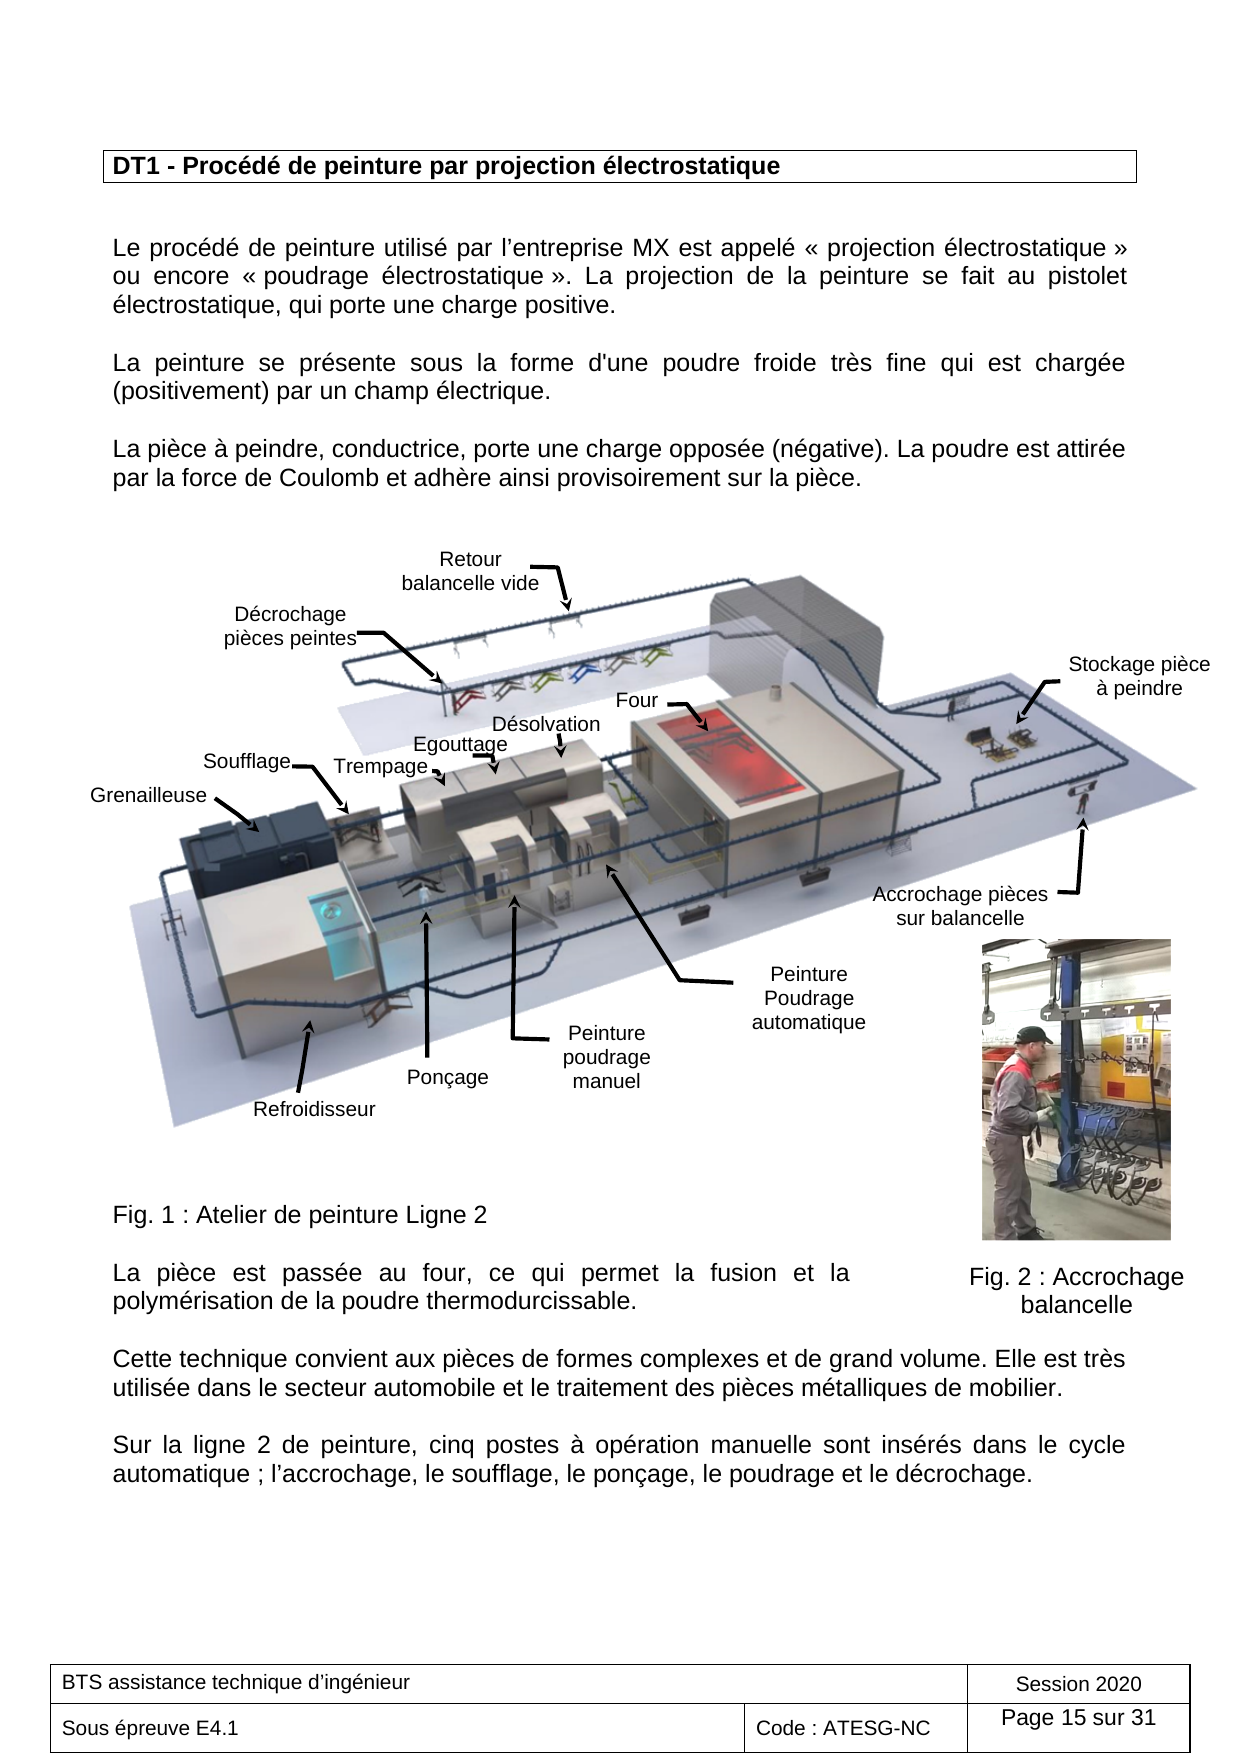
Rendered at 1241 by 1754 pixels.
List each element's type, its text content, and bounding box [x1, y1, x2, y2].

text La pièce est passée au four, ce qui permet la fusion et la polymérisation de la poudre thermodurcissable. [112, 1258, 851, 1315]
text La pièce à peindre, conductrice, porte une charge opposée (négative). La poudre est attirée par la force de Coulomb et adhère ainsi provisoirement sur la pièce. [112, 434, 1128, 491]
text Sur la ligne 2 de peinture, cinq postes à opération manuelle sont insérés dans le cycle automatique ; l’accrochage, le soufflage, le ponçage, le poudrage et le décrochage. [112, 1430, 1128, 1488]
text Cette technique convient aux pièces de formes complexes et de grand volume. Elle est très utilisée dans le secteur automobile et le traitement des pièces métalliques de mobilier. [112, 1344, 1128, 1401]
text Le procédé de peinture utilisé par l’entreprise MX est appelé « projection électrostatique » ou encore « poudrage électrostatique ». La projection de la peinture se fait au pistolet électrostatique, qui porte une charge positive. [112, 232, 1128, 319]
text La peinture se présente sous la forme d'une poudre froide très fine qui est chargée (positivement) par un champ électrique. [112, 347, 1128, 405]
text Fig. 1 : Atelier de peinture Ligne 2 [112, 1200, 954, 1229]
text DT1 - Procédé de peinture par projection électrostatique [104, 151, 1136, 182]
